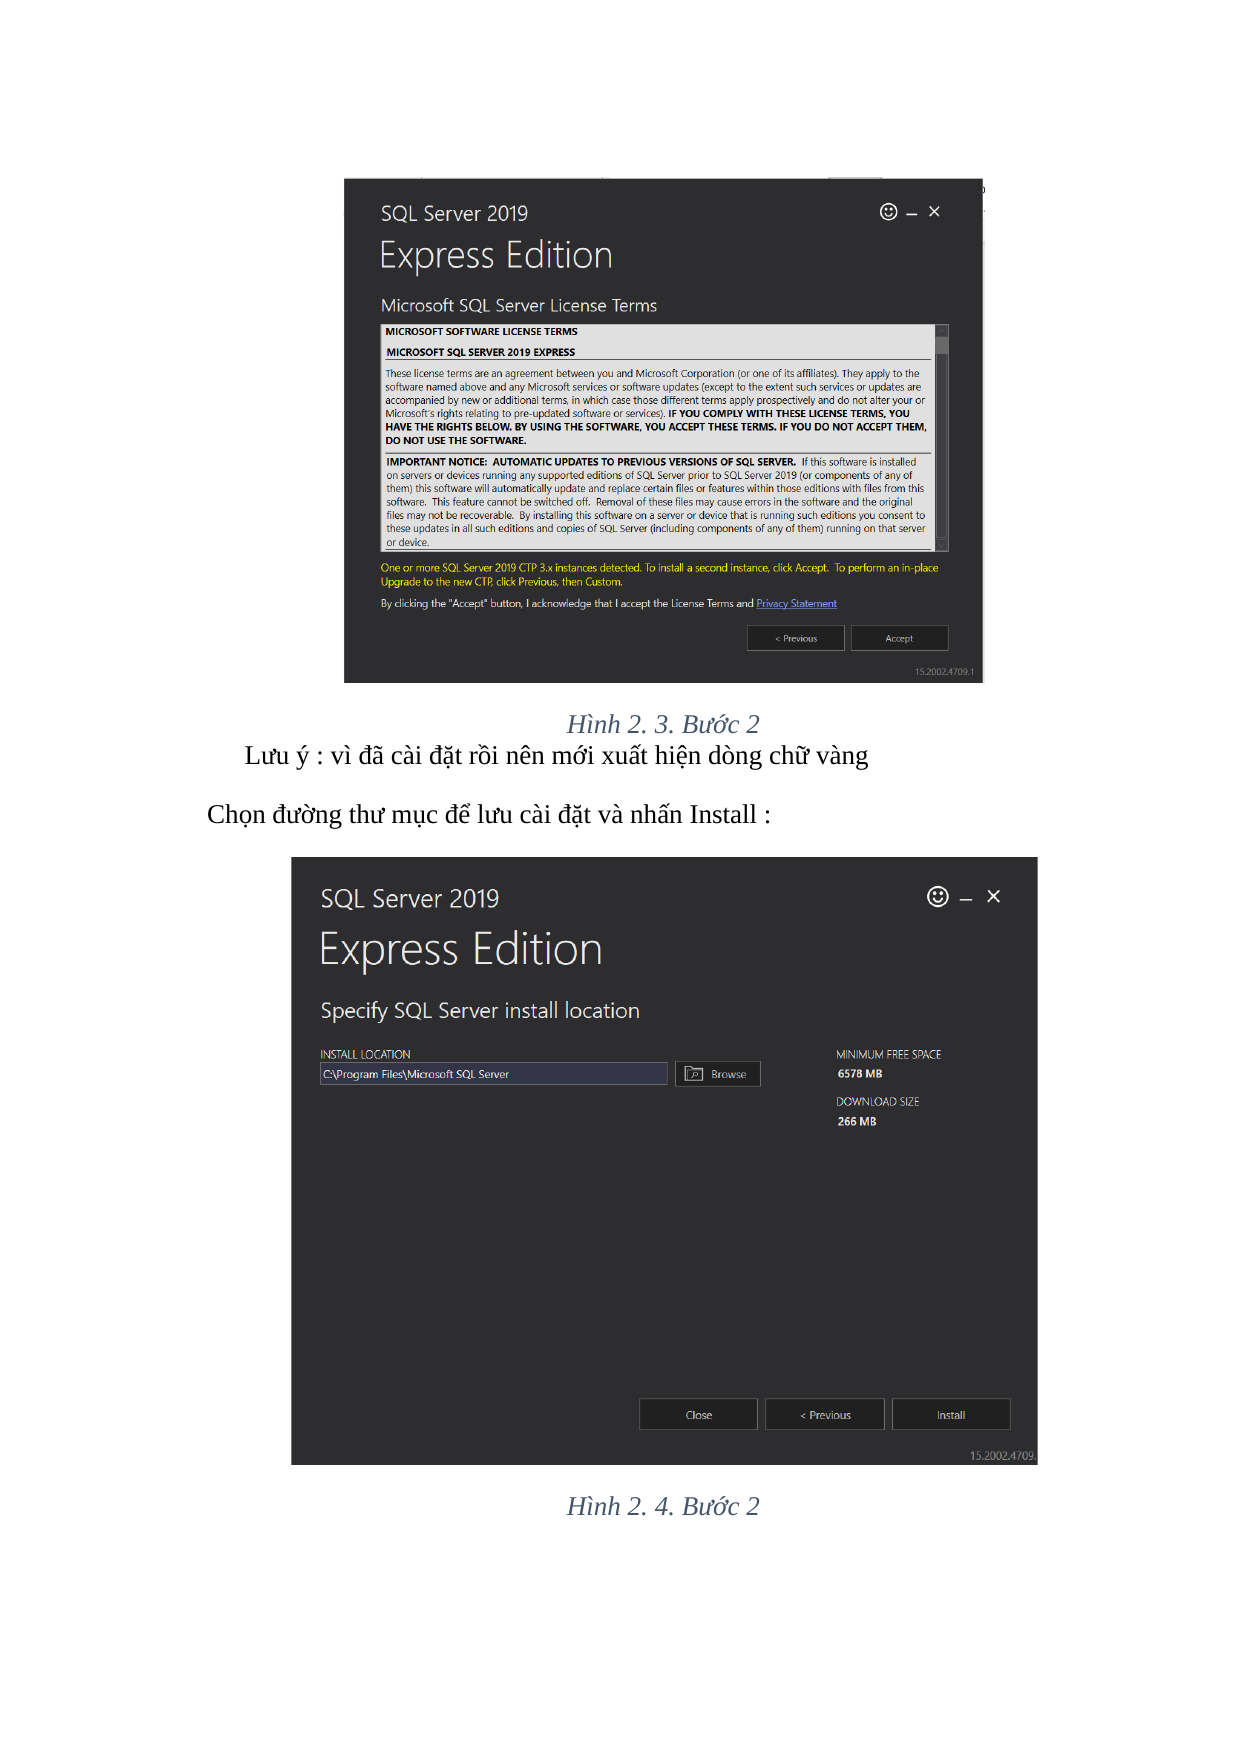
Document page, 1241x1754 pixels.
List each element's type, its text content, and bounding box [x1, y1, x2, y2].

text Hình 2. 4. Bước 2 [207, 1490, 1122, 1521]
text Hình 2. 3. Bước 2 [207, 708, 1122, 739]
picture [343, 177, 985, 683]
picture [291, 857, 1038, 1465]
text Chọn đường thư mục để lưu cài đặt và nhấn Install : [207, 798, 1122, 830]
list Lưu ý : vì đã cài đặt rồi nên mới xuất hiện dòng chữ vàng [244, 739, 1122, 771]
